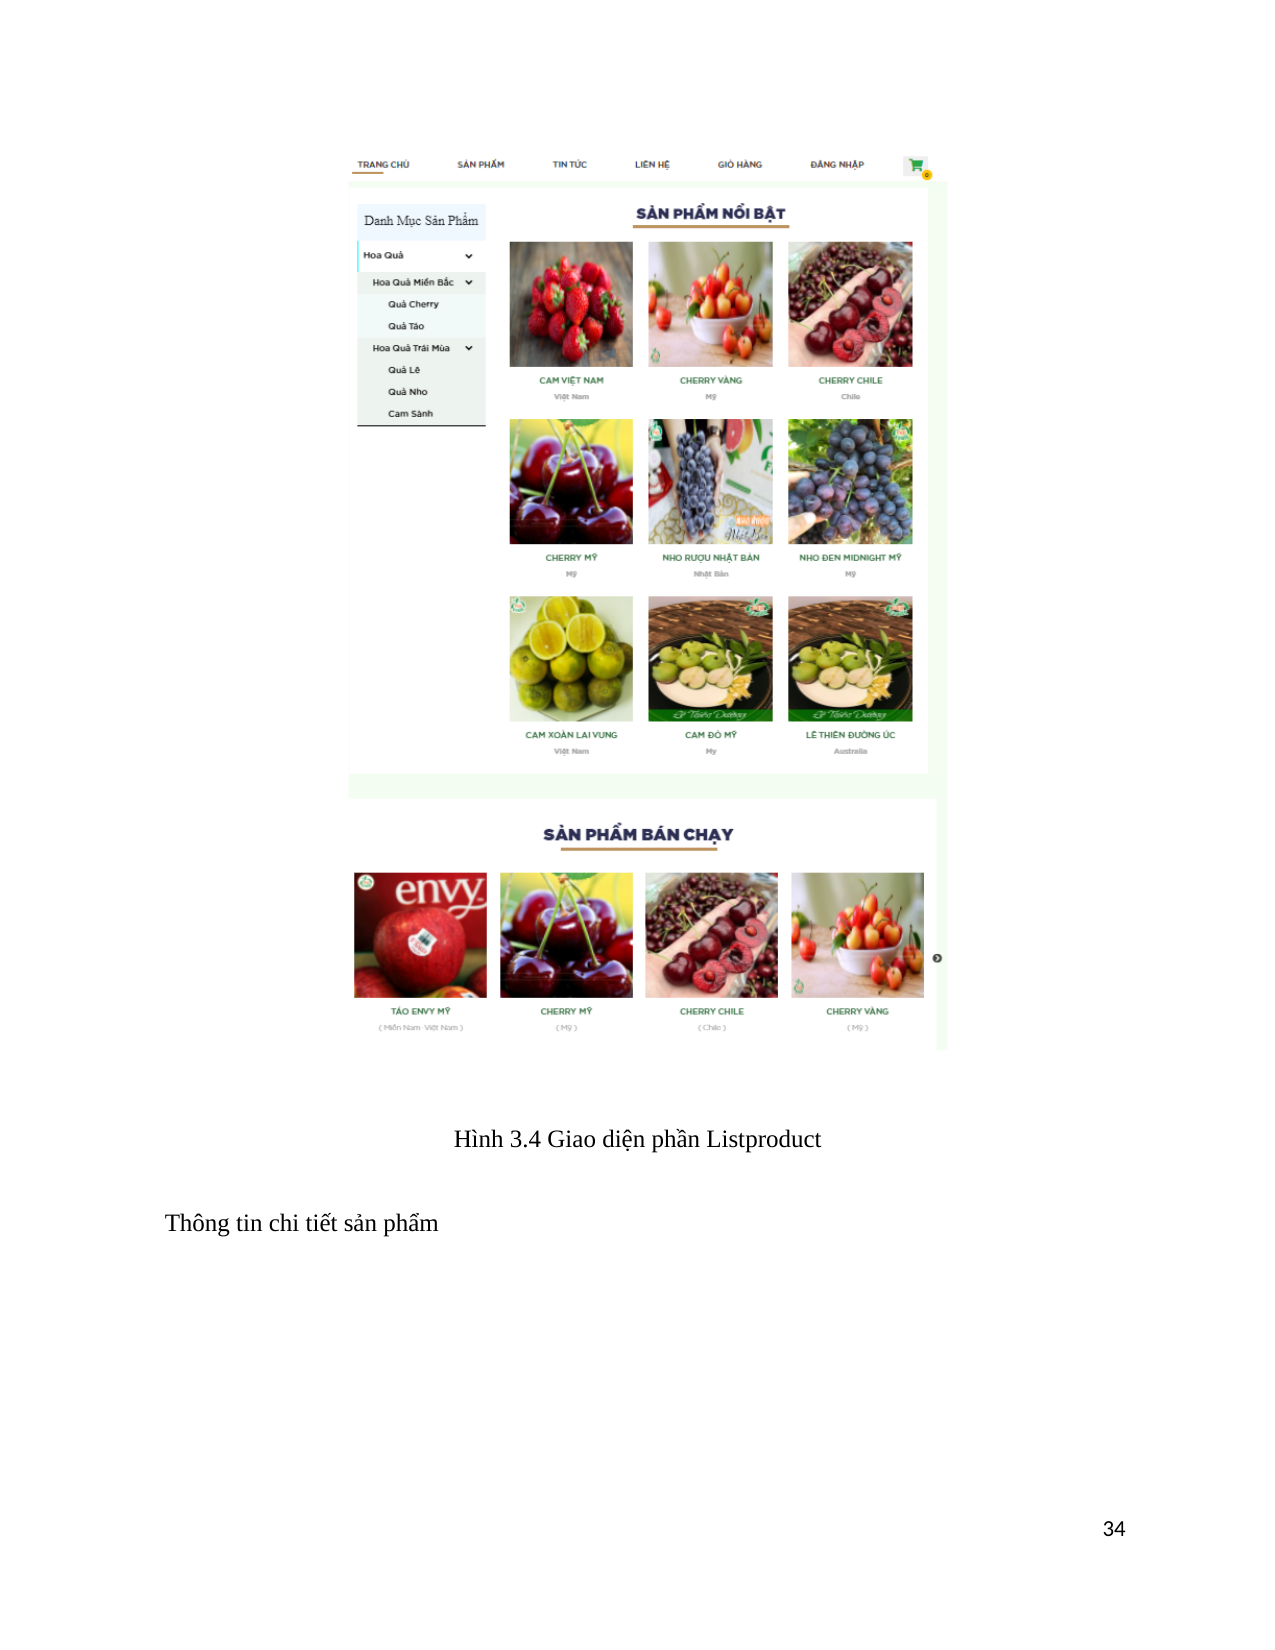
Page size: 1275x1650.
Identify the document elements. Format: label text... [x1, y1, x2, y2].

picture [348, 150, 948, 1050]
text Thông tin chi tiết sản phẩm [164, 1208, 1131, 1237]
text Hình 3.4 Giao diện phần Listproduct [150, 1124, 1125, 1152]
